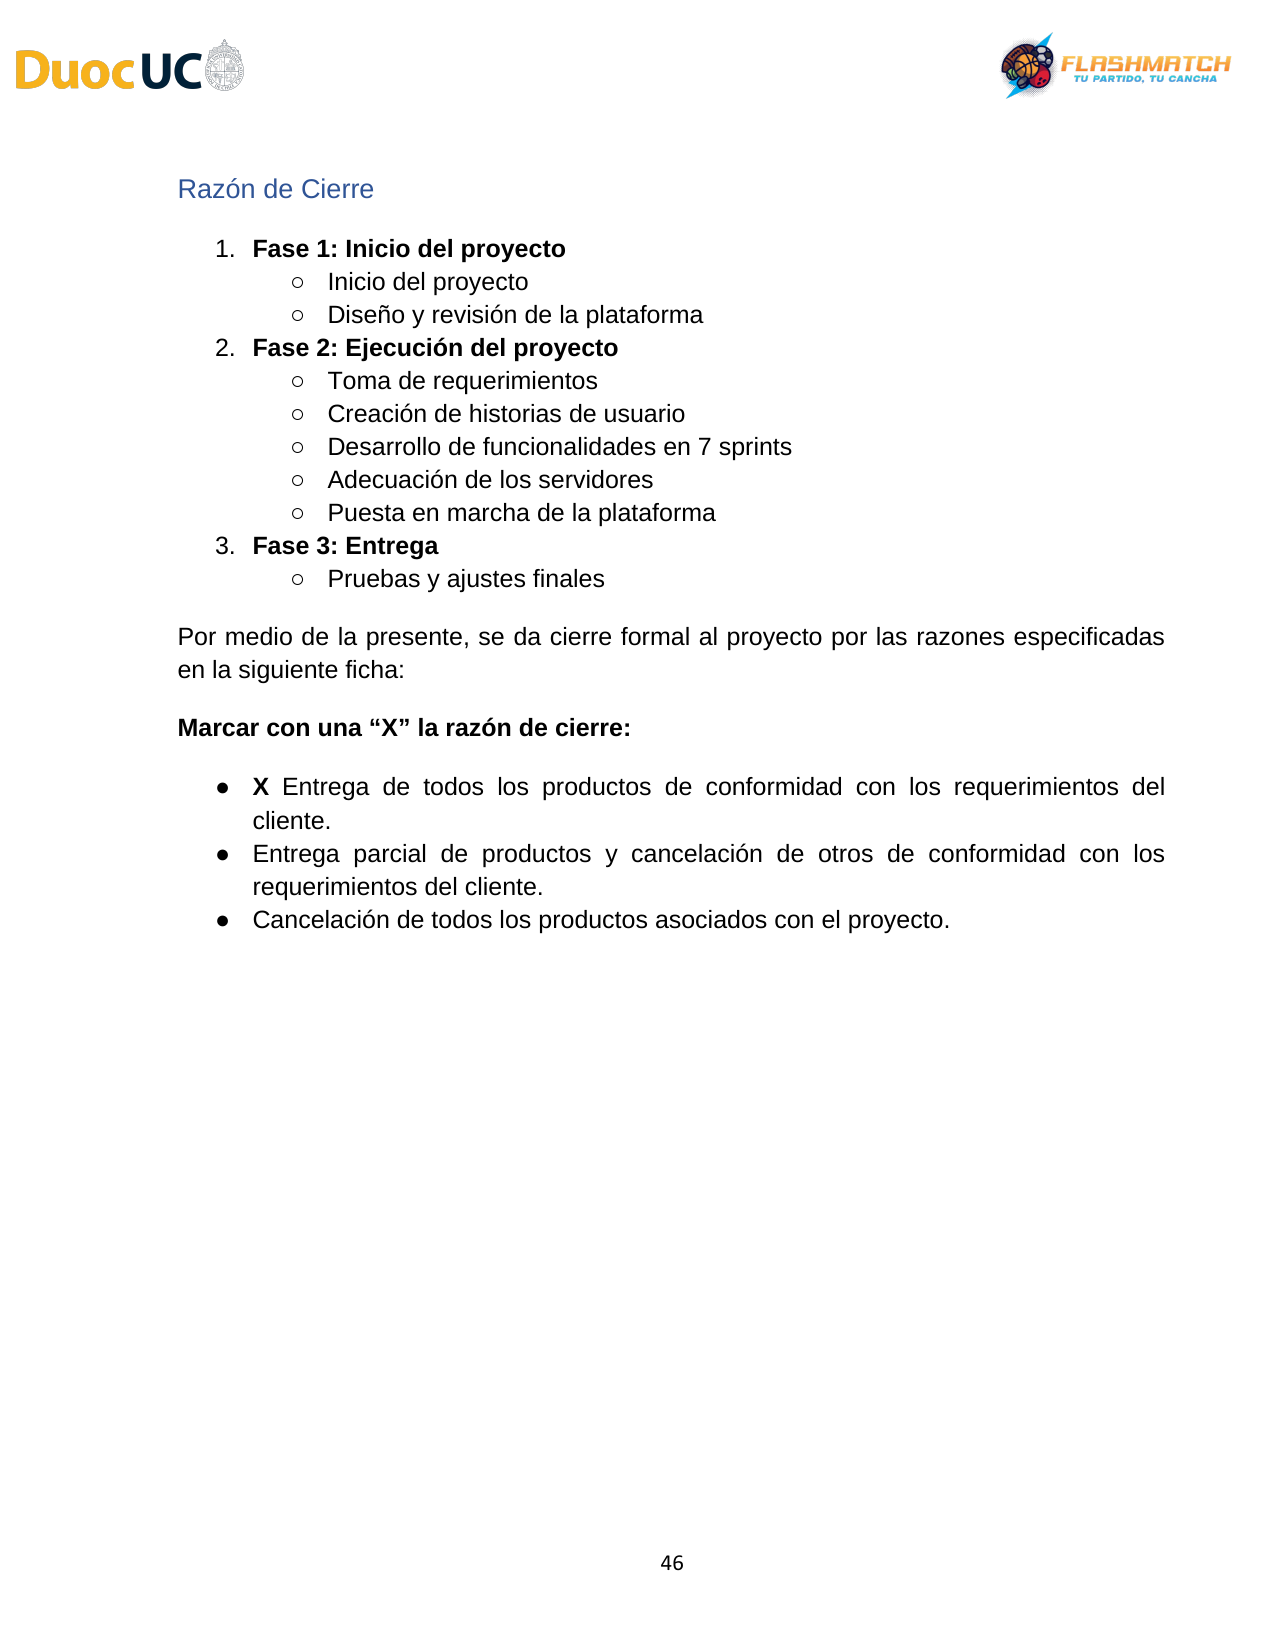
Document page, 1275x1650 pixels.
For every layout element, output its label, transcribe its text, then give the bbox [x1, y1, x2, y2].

text Marcar con una “X” la razón de cierre: [177, 713, 1167, 742]
list Fase 1: Inicio del proyecto [215, 233, 1167, 262]
list Fase 2: Ejecución del proyecto [215, 333, 1167, 361]
text Por medio de la presente, se da cierre formal al proyecto por las razones especificadas en la siguiente ficha: [177, 622, 1167, 683]
list Entrega parcial de productos y cancelación de otros de conformidad con los requerimientos del cliente. [215, 839, 1167, 900]
list Puesta en marcha de la plataforma [290, 498, 1167, 526]
list X Entrega de todos los productos de conformidad con los requerimientos del cliente. [215, 771, 1167, 834]
list Toma de requerimientos [290, 366, 1167, 394]
list Cancelación de todos los productos asociados con el proyecto. [215, 905, 1167, 933]
list Pruebas y ajustes finales [290, 564, 1167, 592]
list Inicio del proyecto [290, 267, 1167, 295]
list Fase 3: Entrega [215, 531, 1167, 559]
picture [999, 30, 1232, 100]
list Creación de historias de usuario [290, 399, 1167, 427]
list Desarrollo de funcionalidades en 7 sprints [290, 432, 1167, 460]
list Adecuación de los servidores [290, 465, 1167, 493]
picture [13, 36, 247, 94]
list Diseño y revisión de la plataforma [290, 299, 1167, 328]
subtitle Razón de Cierre [177, 173, 1167, 204]
